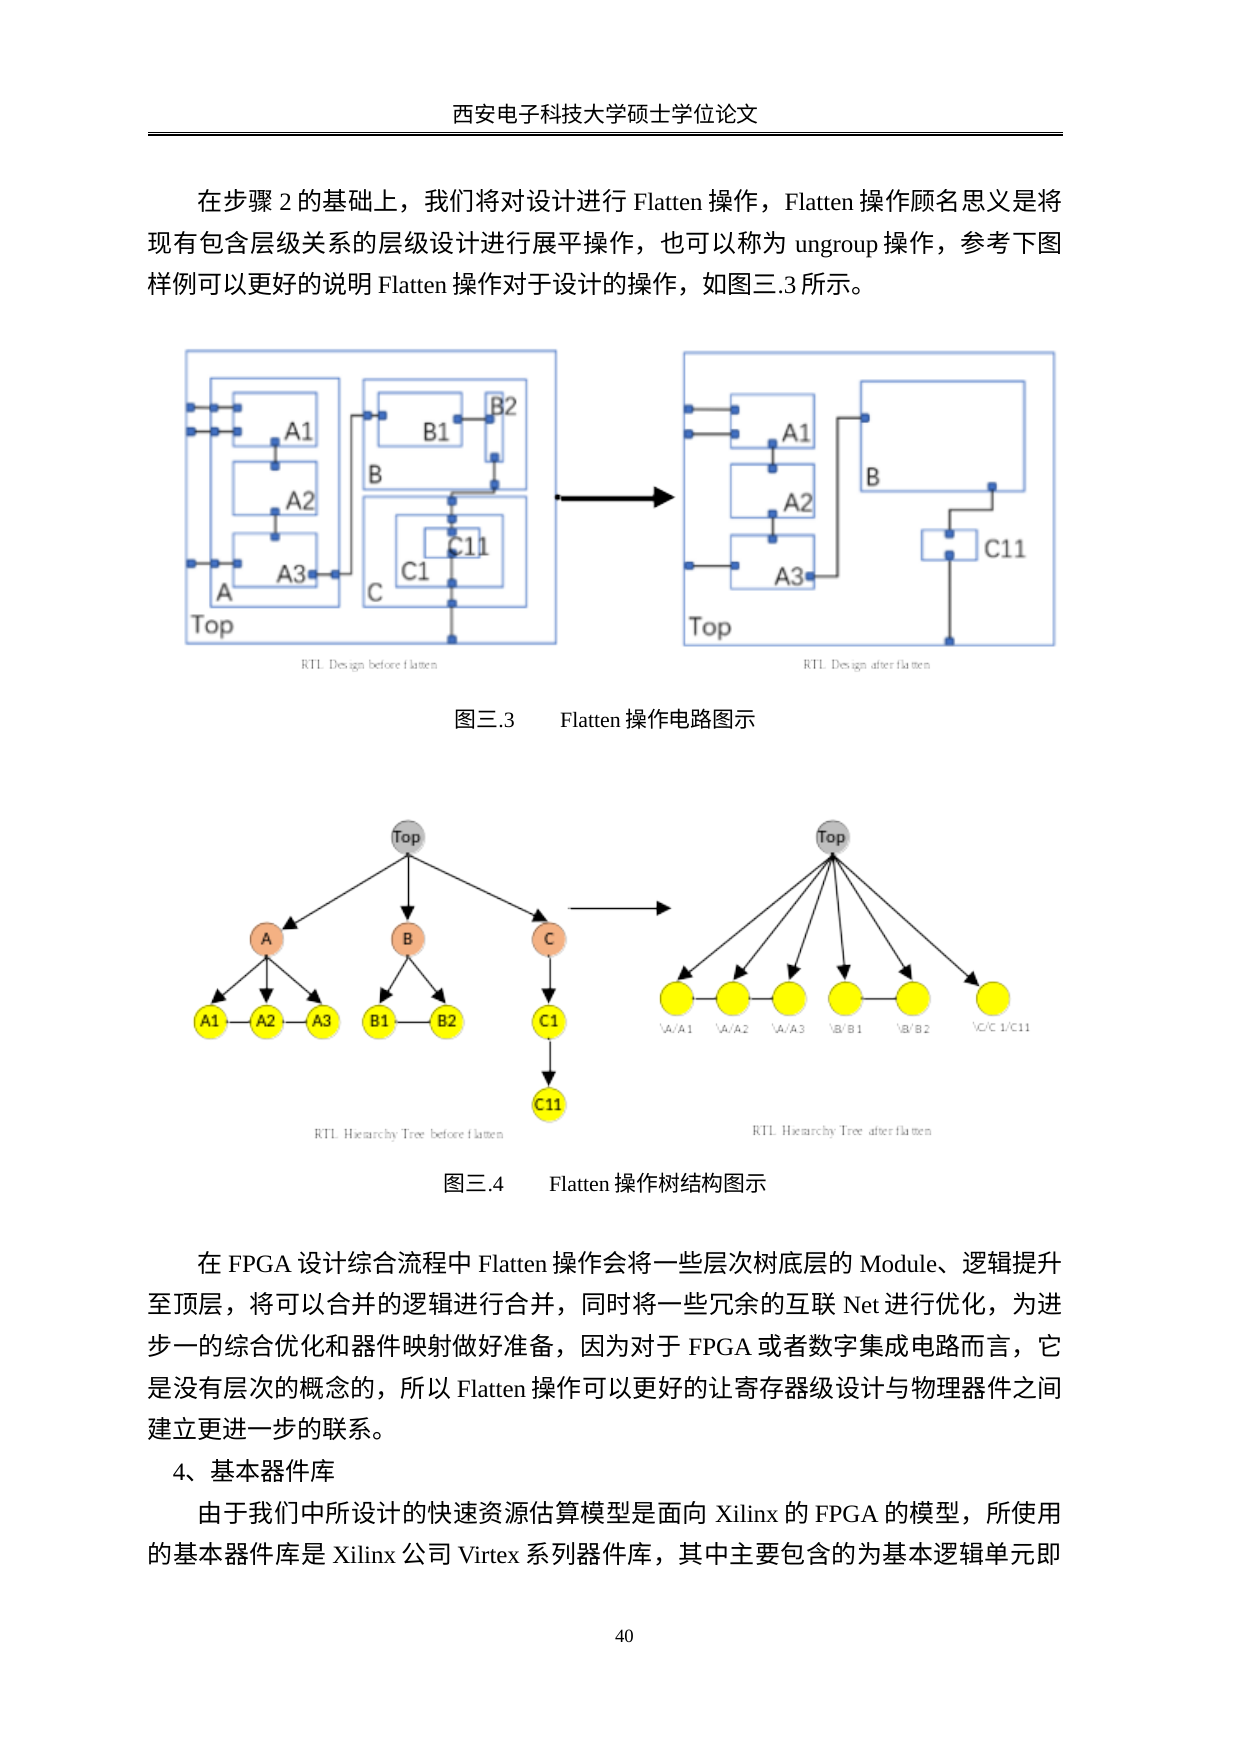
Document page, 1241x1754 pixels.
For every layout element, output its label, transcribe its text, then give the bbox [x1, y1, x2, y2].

text Flatten操作树结构图示 [148, 1166, 1063, 1198]
text 在FPGA设计综合流程中Flatten操作会将一些层次树底层的Module、逻辑提升至顶层，将可以合并的逻辑进行合并，同时将一些冗余的互联Net进行优化，为进步一的综合优化和器件映射做好准备，因为对于FPGA或者数字集成电路而言，它是没有层次的概念的，所以Flatten操作可以更好的让寄存器级设计与物理器件之间建立更进一步的联系。 [148, 1239, 1063, 1447]
text 4、基本器件库 [148, 1447, 1063, 1489]
text Flatten操作电路图示 [148, 702, 1063, 734]
text 在步骤2的基础上，我们将对设计进行Flatten操作，Flatten操作顾名思义是将现有包含层级关系的层级设计进行展平操作，也可以称为ungroup操作，参考下图样例可以更好的说明Flatten操作对于设计的操作，如图3.8所示。 [148, 177, 1063, 302]
